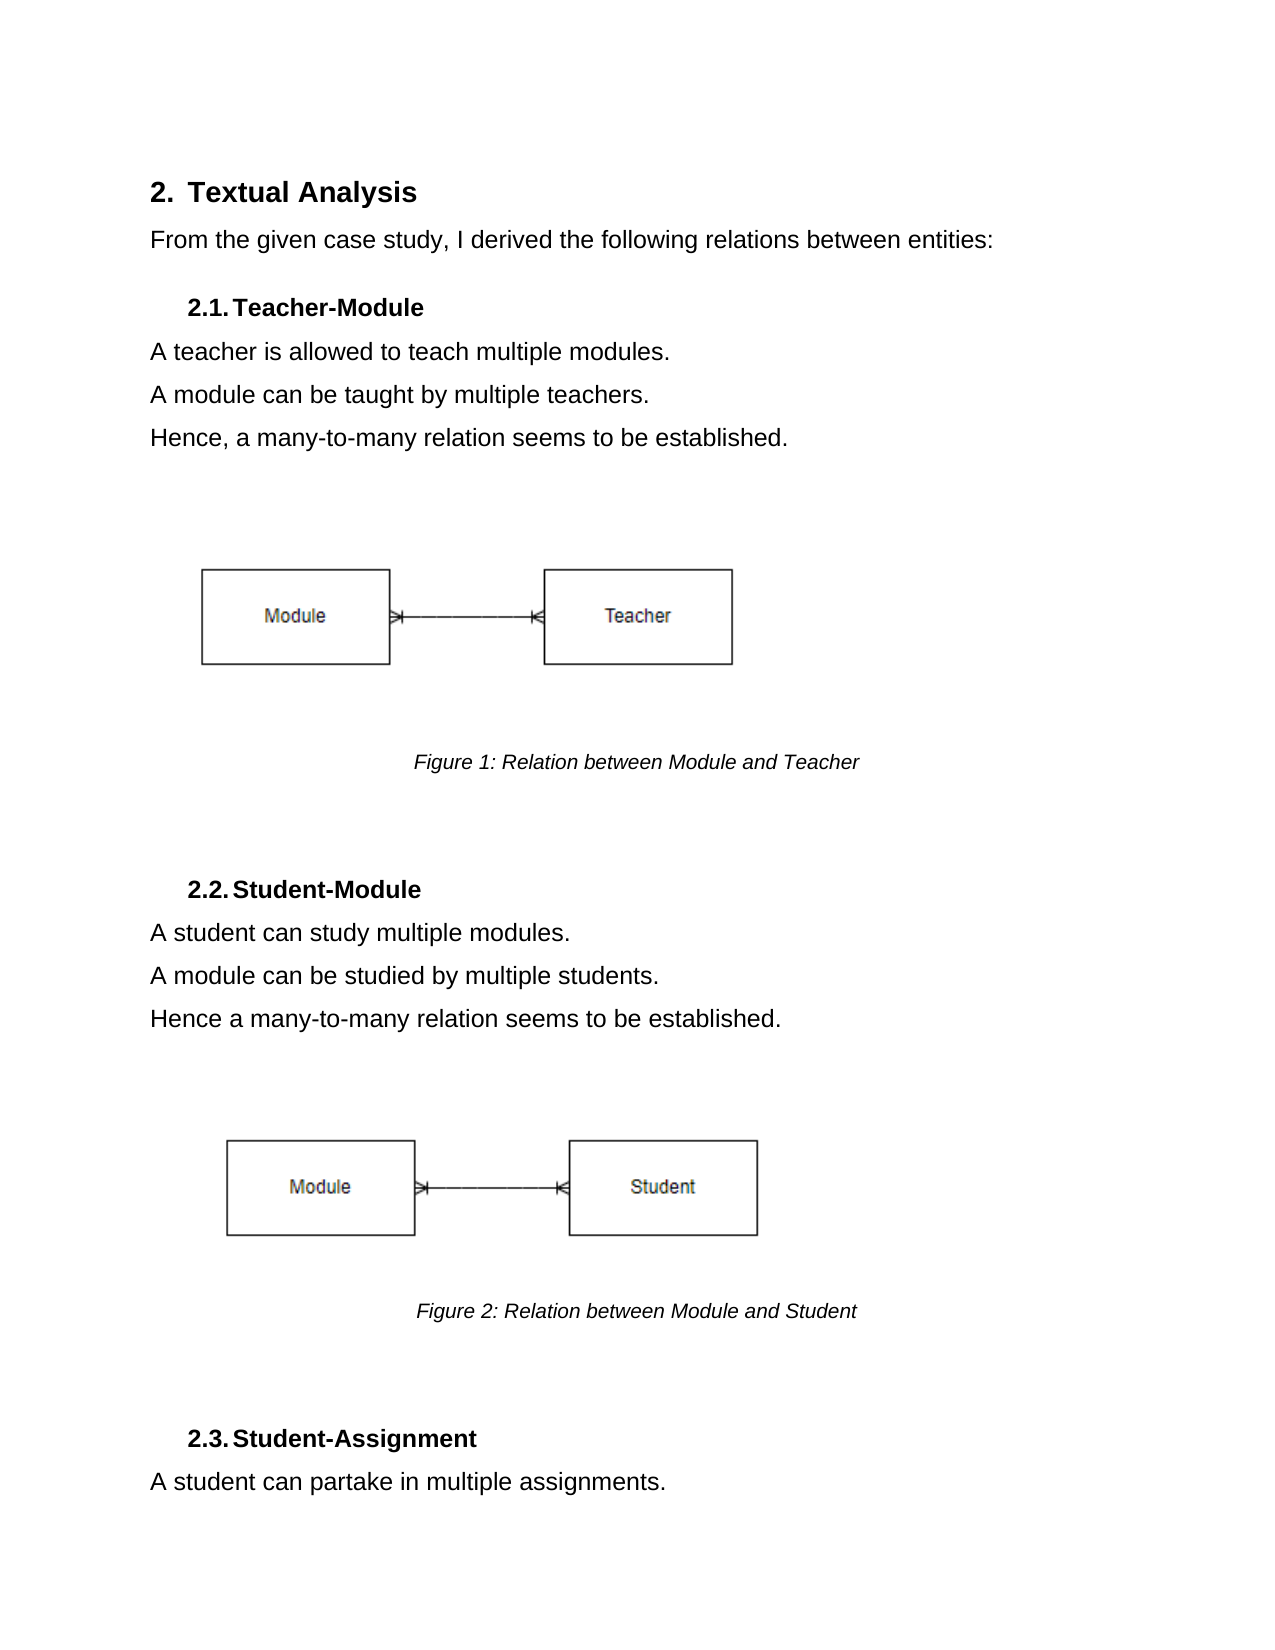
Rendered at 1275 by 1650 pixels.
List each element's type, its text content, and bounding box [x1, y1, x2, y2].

subtitle Textual Analysis [150, 175, 1125, 208]
text From the given case study, I derived the following relations between entities: [150, 225, 1125, 254]
subtitle Student-Module [187, 875, 1125, 904]
text A student can study multiple modules. [150, 918, 1125, 947]
text Hence, a many-to-many relation seems to be established. [150, 423, 1125, 452]
text A student can partake in multiple assignments. [150, 1467, 1125, 1495]
subtitle Teacher-Module [187, 293, 1125, 322]
picture [150, 509, 791, 736]
text A module can be studied by multiple students. [150, 961, 1125, 990]
text Figure : Relation between Module and Teacher [150, 750, 1125, 774]
text Figure : Relation between Module and Student [150, 1299, 1125, 1323]
text A teacher is allowed to teach multiple modules. [150, 337, 1125, 365]
picture [150, 1090, 849, 1285]
subtitle Student-Assignment [187, 1423, 1125, 1452]
text A module can be taught by multiple teachers. [150, 380, 1125, 408]
text Hence a many-to-many relation seems to be established. [150, 1004, 1125, 1033]
